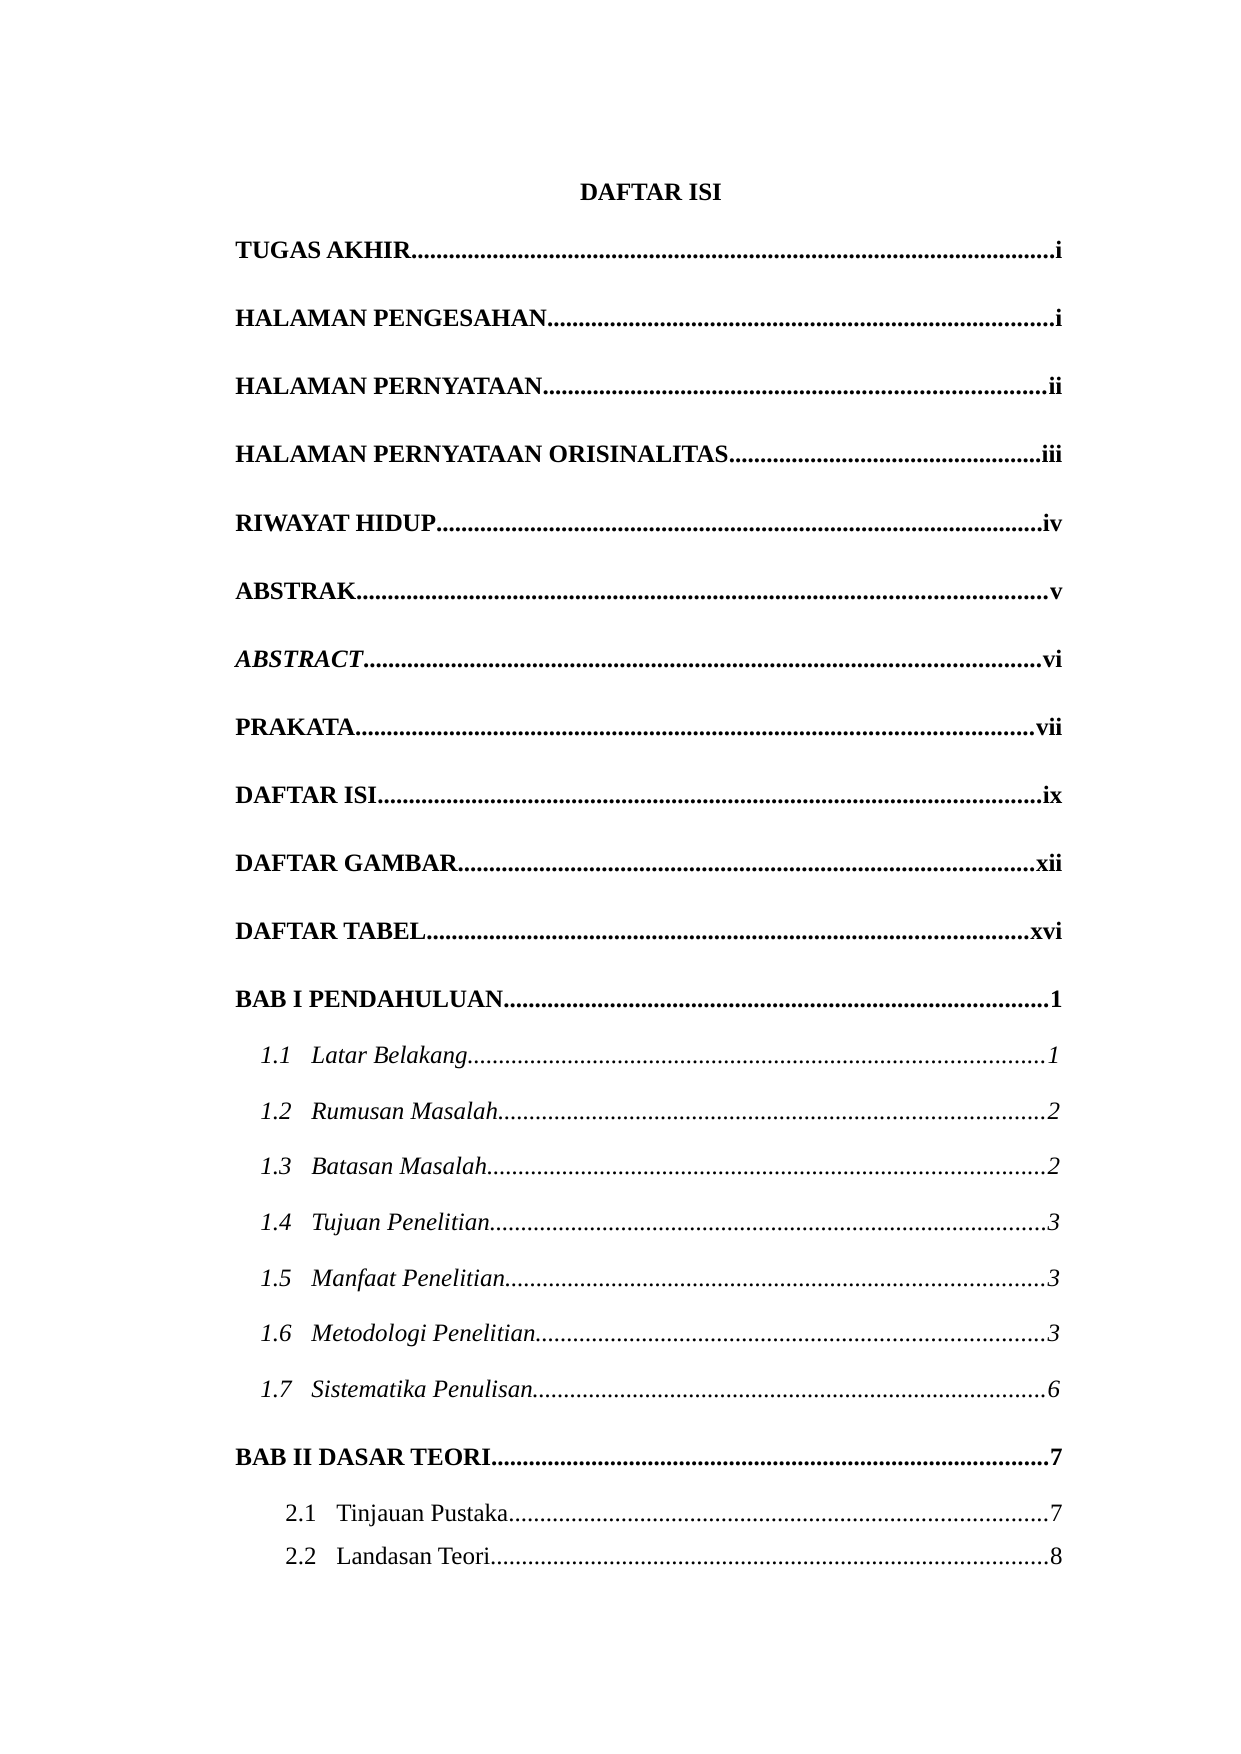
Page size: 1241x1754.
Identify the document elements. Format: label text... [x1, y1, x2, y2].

text BAB II DASAR TEORI 7 [235, 1442, 1057, 1471]
text ABSTRACT vi [235, 644, 1057, 673]
text 1.6 Metodologi Penelitian 3 [260, 1318, 1057, 1347]
text 1.4 Tujuan Penelitian 3 [260, 1207, 1057, 1236]
text ABSTRAK v [235, 576, 1057, 604]
text PRAKATA vii [235, 712, 1057, 741]
text 2.1 Tinjauan Pustaka 7 [285, 1498, 1057, 1526]
text HALAMAN PERNYATAAN ii [235, 371, 1057, 400]
text 2.2 Landasan Teori 8 [285, 1541, 1057, 1569]
text HALAMAN PENGESAHAN i [235, 303, 1057, 332]
text 1.2 Rumusan Masalah 2 [260, 1096, 1057, 1124]
text 1.3 Batasan Masalah 2 [260, 1151, 1057, 1180]
text HALAMAN PERNYATAAN ORISINALITAS iii [235, 439, 1057, 468]
text 1.1 Latar Belakang 1 [260, 1040, 1057, 1069]
text 1.7 Sistematika Penulisan 6 [260, 1374, 1057, 1403]
text BAB I PENDAHULUAN 1 [235, 984, 1057, 1013]
text TUGAS AKHIR i [235, 235, 1057, 264]
subtitle DAFTAR ISI [238, 177, 1063, 206]
text DAFTAR TABEL xvi [235, 916, 1057, 945]
text 1.5 Manfaat Penelitian 3 [260, 1263, 1057, 1291]
text DAFTAR ISI ix [235, 780, 1057, 809]
text RIWAYAT HIDUP iv [235, 508, 1057, 536]
text DAFTAR GAMBAR xii [235, 848, 1057, 877]
